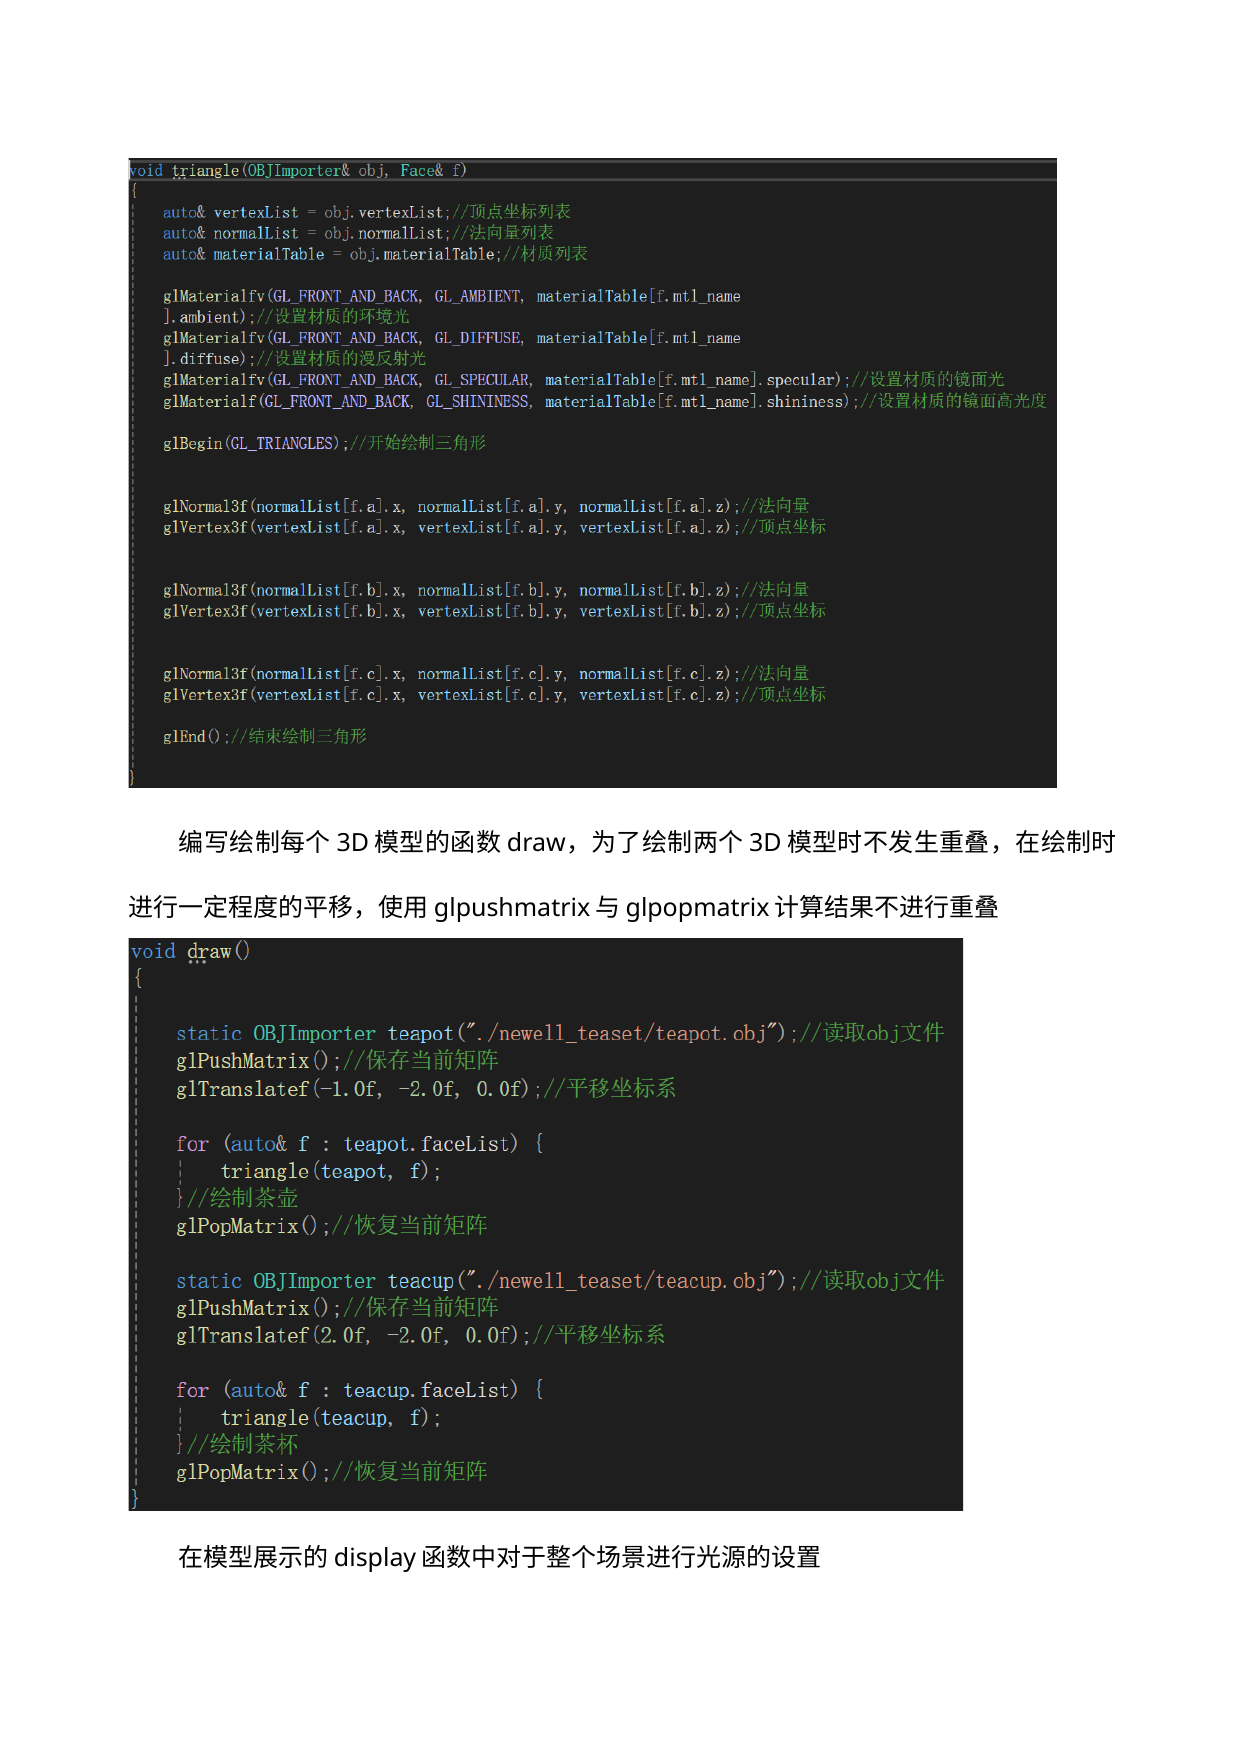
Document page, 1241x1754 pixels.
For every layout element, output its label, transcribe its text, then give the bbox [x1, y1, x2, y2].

text 编写绘制每个3D模型的函数draw，为了绘制两个3D模型时不发生重叠，在绘制时进行一定程度的平移，使用glpushmatrix与glpopmatrix计算结果不进行重叠 [129, 808, 1117, 938]
picture [128, 158, 1057, 788]
picture [128, 938, 964, 1511]
text 在模型展示的display函数中对于整个场景进行光源的设置 [129, 1523, 1117, 1588]
